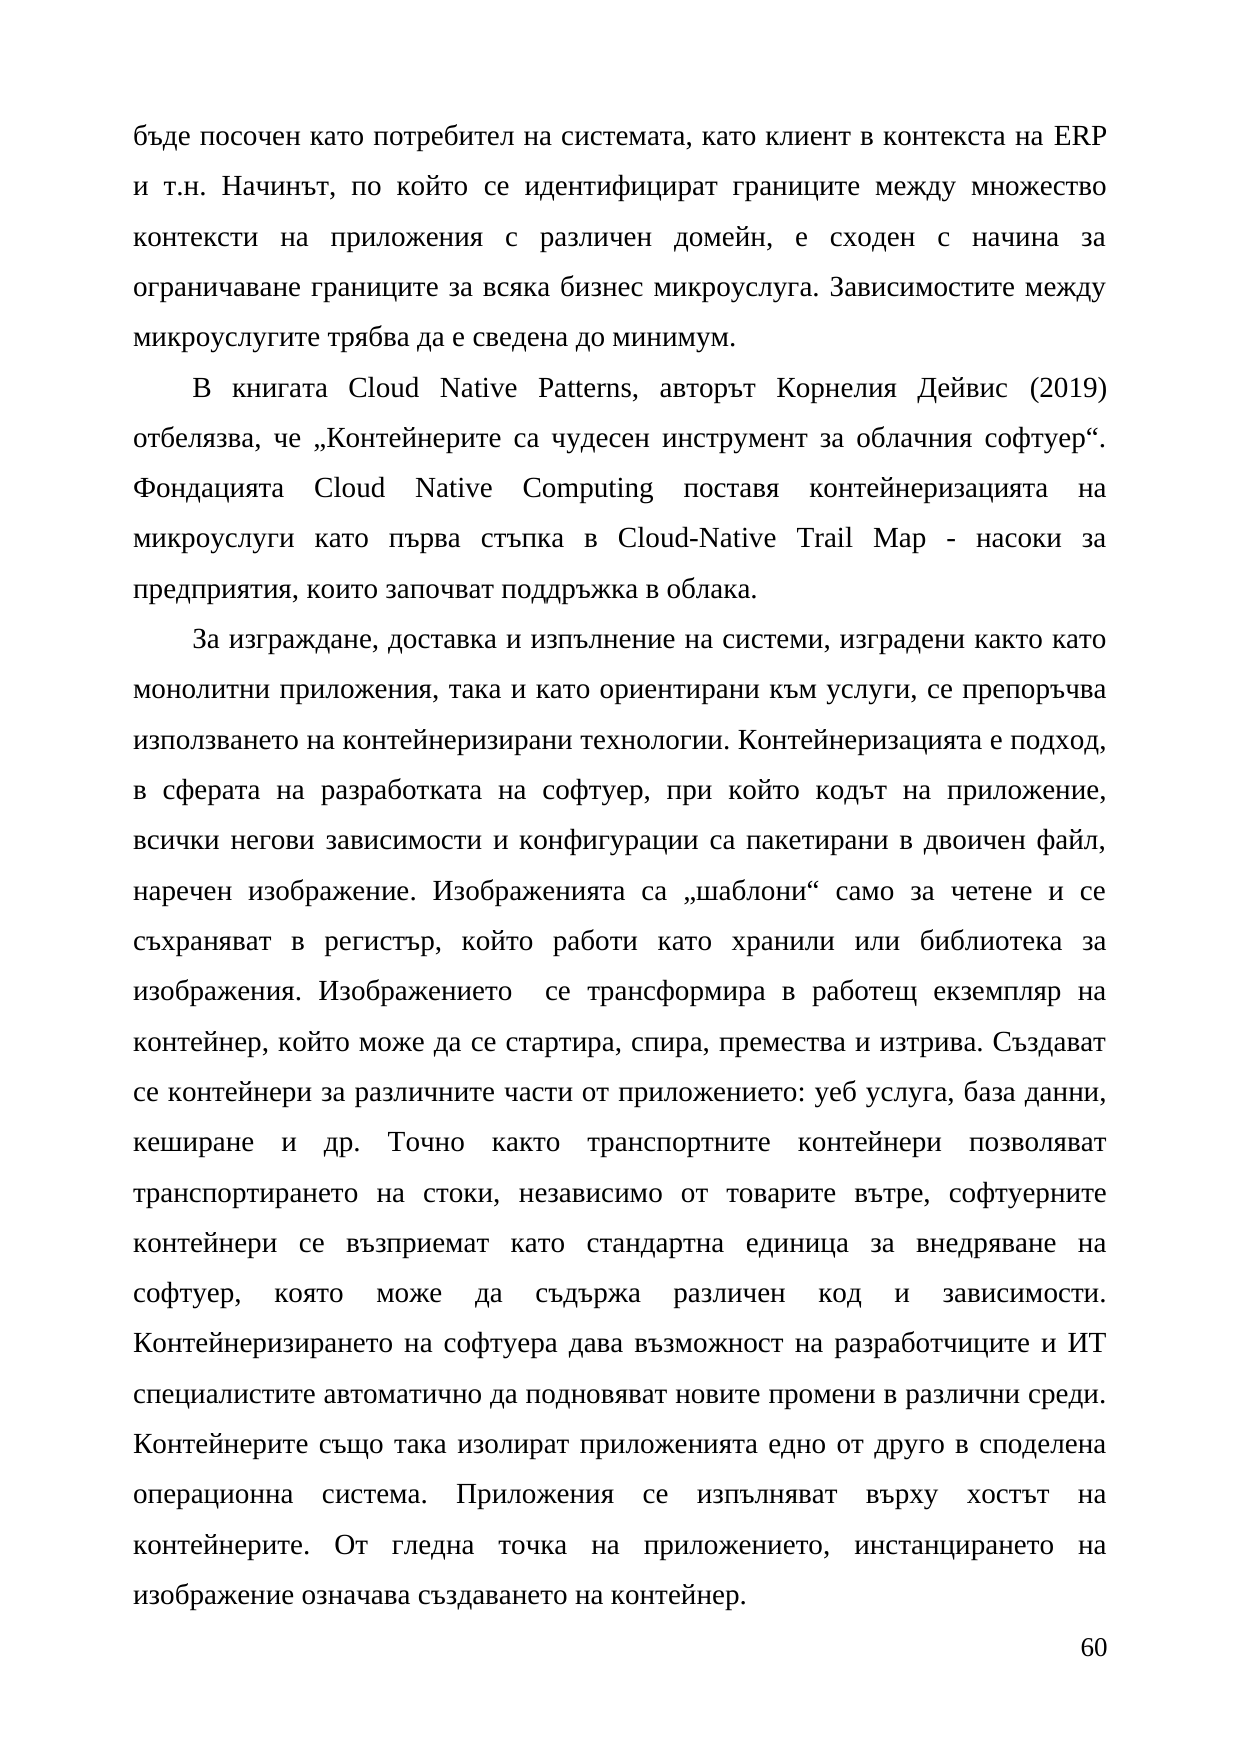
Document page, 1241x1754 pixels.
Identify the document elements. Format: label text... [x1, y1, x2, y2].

text В книгата Cloud Native Patterns, авторът Корнелия Дейвис (2019) отбелязва, че „Контейнерите са чудесен инструмент за облачния софтуер“. Фондацията Cloud Native Computing поставя контейнеризацията на микроуслуги като първа стъпка в Cloud-Native Trail Map - насоки за предприятия, които започват поддръжка в облака. [133, 370, 1107, 604]
text За изграждане, доставка и изпълнение на системи, изградени както като монолитни приложения, така и като ориентирани към услуги, се препоръчва използването на контейнеризирани технологии. Контейнеризацията е подход, в сферата на разработката на софтуер, при който кодът на приложение, всички негови зависимости и конфигурации са пакетирани в двоичен файл, наречен изображение. Изображенията са „шаблони“ само за четене и се съхраняват в регистър, който работи като хранили или библиотека за изображения. Изображението се трансформира в работещ екземпляр на контейнер, който може да се стартира, спира, премества и изтрива. Създават се контейнери за различните части от приложението: уеб услуга, база данни, кеширане и др. Точно както транспортните контейнери позволяват транспортирането на стоки, независимо от товарите вътре, софтуерните контейнери се възприемат като стандартна единица за внедряване на софтуер, която може да съдържа различен код и зависимости. Контейнеризирането на софтуера дава възможност на разработчиците и ИТ специалистите автоматично да подновяват новите промени в различни среди. Контейнерите също така изолират приложенията едно от друго в споделена операционна система. Приложения се изпълняват върху хостът на контейнерите. От гледна точка на приложението, инстанцирането на изображение означава създаването на контейнер. [133, 621, 1107, 1611]
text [133, 118, 1107, 353]
